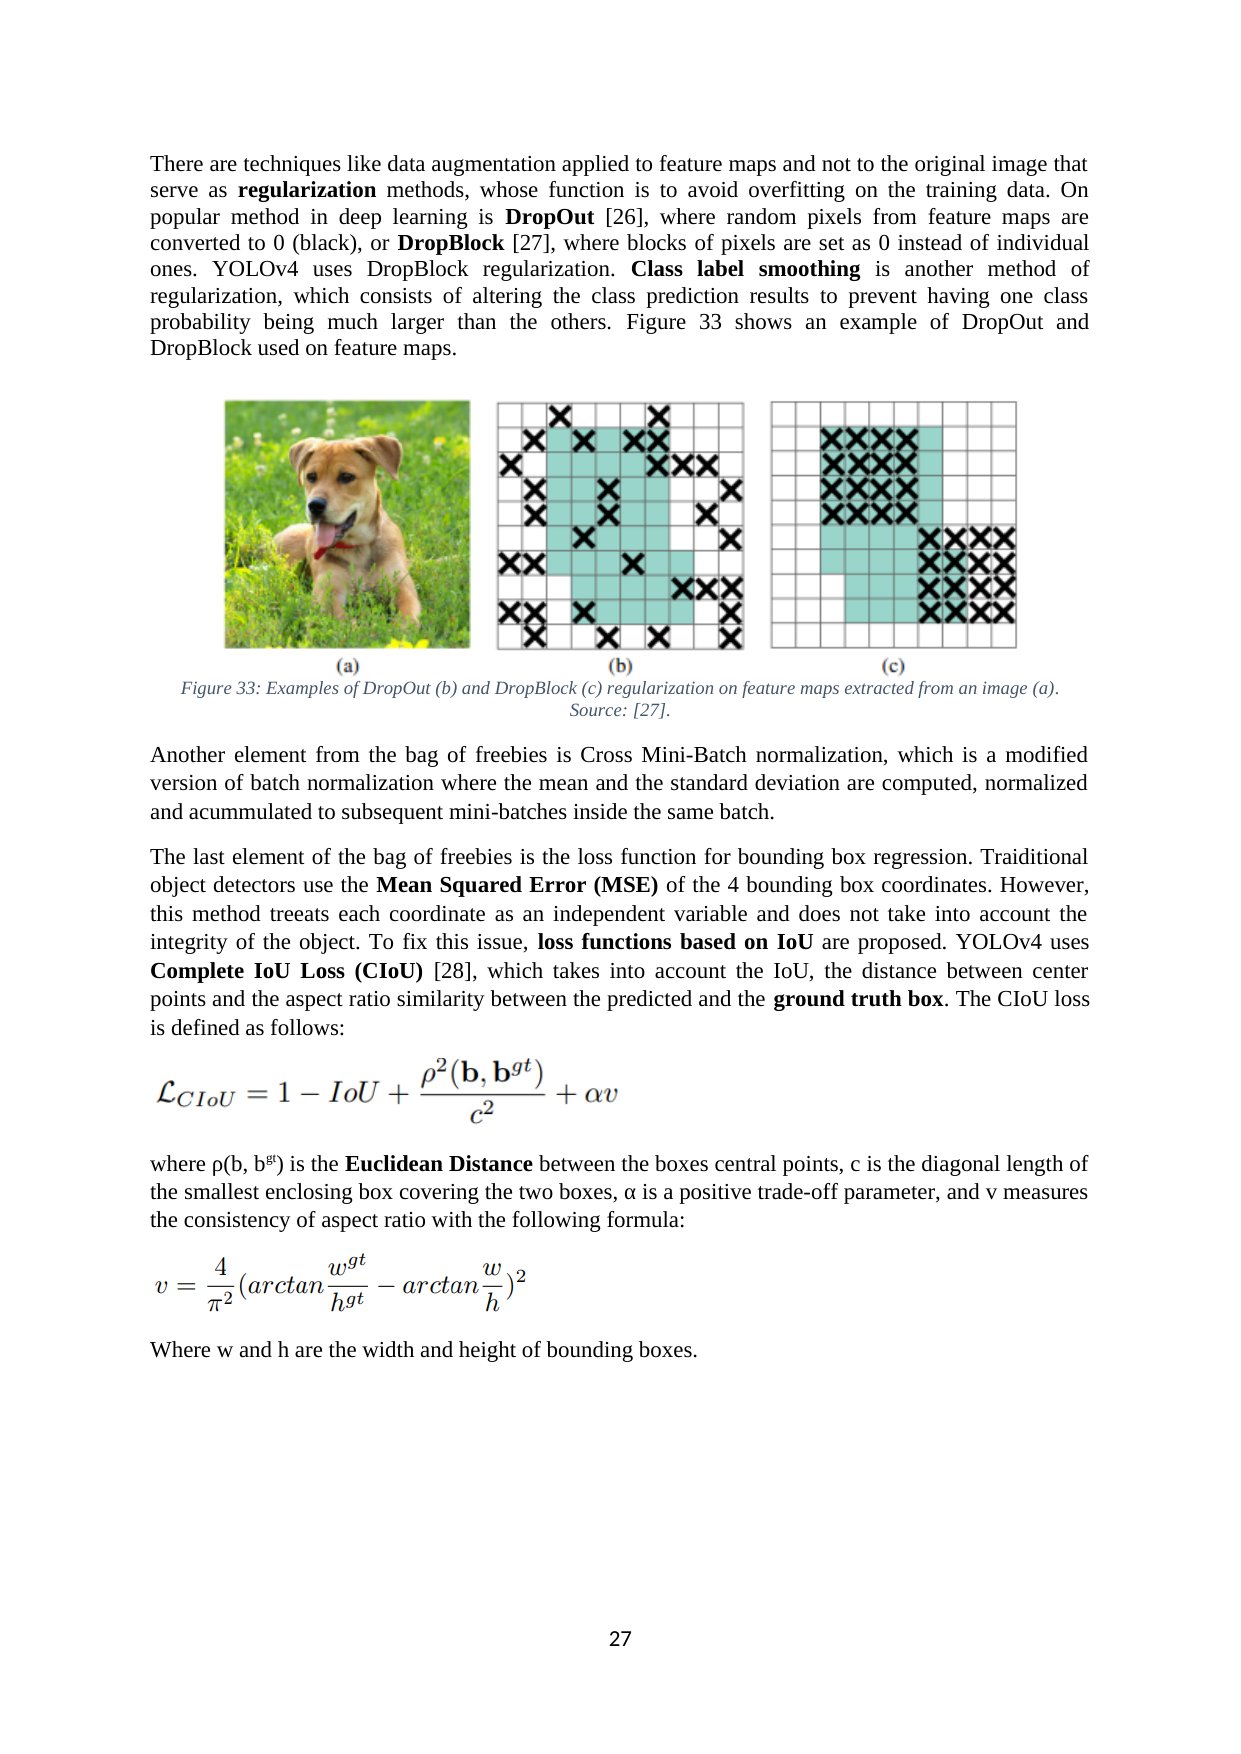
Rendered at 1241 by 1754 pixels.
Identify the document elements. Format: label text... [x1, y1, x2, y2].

text where ρ(b, bgt) is the Euclidean Distance between the boxes central points, c is the diagonal length of the smallest enclosing box covering the two boxes, α is a positive trade-off parameter, and v measures the consistency of aspect ratio with the following formula: [150, 1149, 1090, 1233]
picture [150, 1251, 527, 1318]
text Figure 33: Examples of DropOut (b) and DropBlock (c) regularization on feature maps extracted from an image (a). Source: [27]. [150, 677, 1090, 720]
picture [150, 1058, 620, 1131]
picture [216, 389, 1024, 677]
text Another element from the bag of freebies is Cross Mini-Batch normalization, which is a modified version of batch normalization where the mean and the standard deviation are computed, normalized and acummulated to subsequent mini-batches inside the same batch. [150, 741, 1090, 824]
text The last element of the bag of freebies is the loss function for bounding box regression. Traiditional object detectors use the Mean Squared Error (MSE) of the 4 bounding box coordinates. However, this method treeats each coordinate as an independent variable and does not take into account the integrity of the object. To fix this issue, loss functions based on IoU are proposed. YOLOv4 uses Complete IoU Loss (CIoU) [28], which takes into account the IoU, the distance between center points and the aspect ratio similarity between the predicted and the ground truth box. The CIoU loss is defined as follows: [150, 843, 1090, 1040]
text Where w and h are the width and height of bounding boxes. [150, 1336, 1090, 1363]
text There are techniques like data augmentation applied to feature maps and not to the original image that serve as regularization methods, whose function is to avoid overfitting on the training data. On popular method in deep learning is DropOut [26], where random pixels from feature maps are converted to 0 (black), or DropBlock [27], where blocks of pixels are set as 0 instead of individual ones. YOLOv4 uses DropBlock regularization. Class label smoothing is another method of regularization, which consists of altering the class prediction results to prevent having one class probability being much larger than the others. Figure 33 shows an example of DropOut and DropBlock used on feature maps. [150, 150, 1090, 361]
